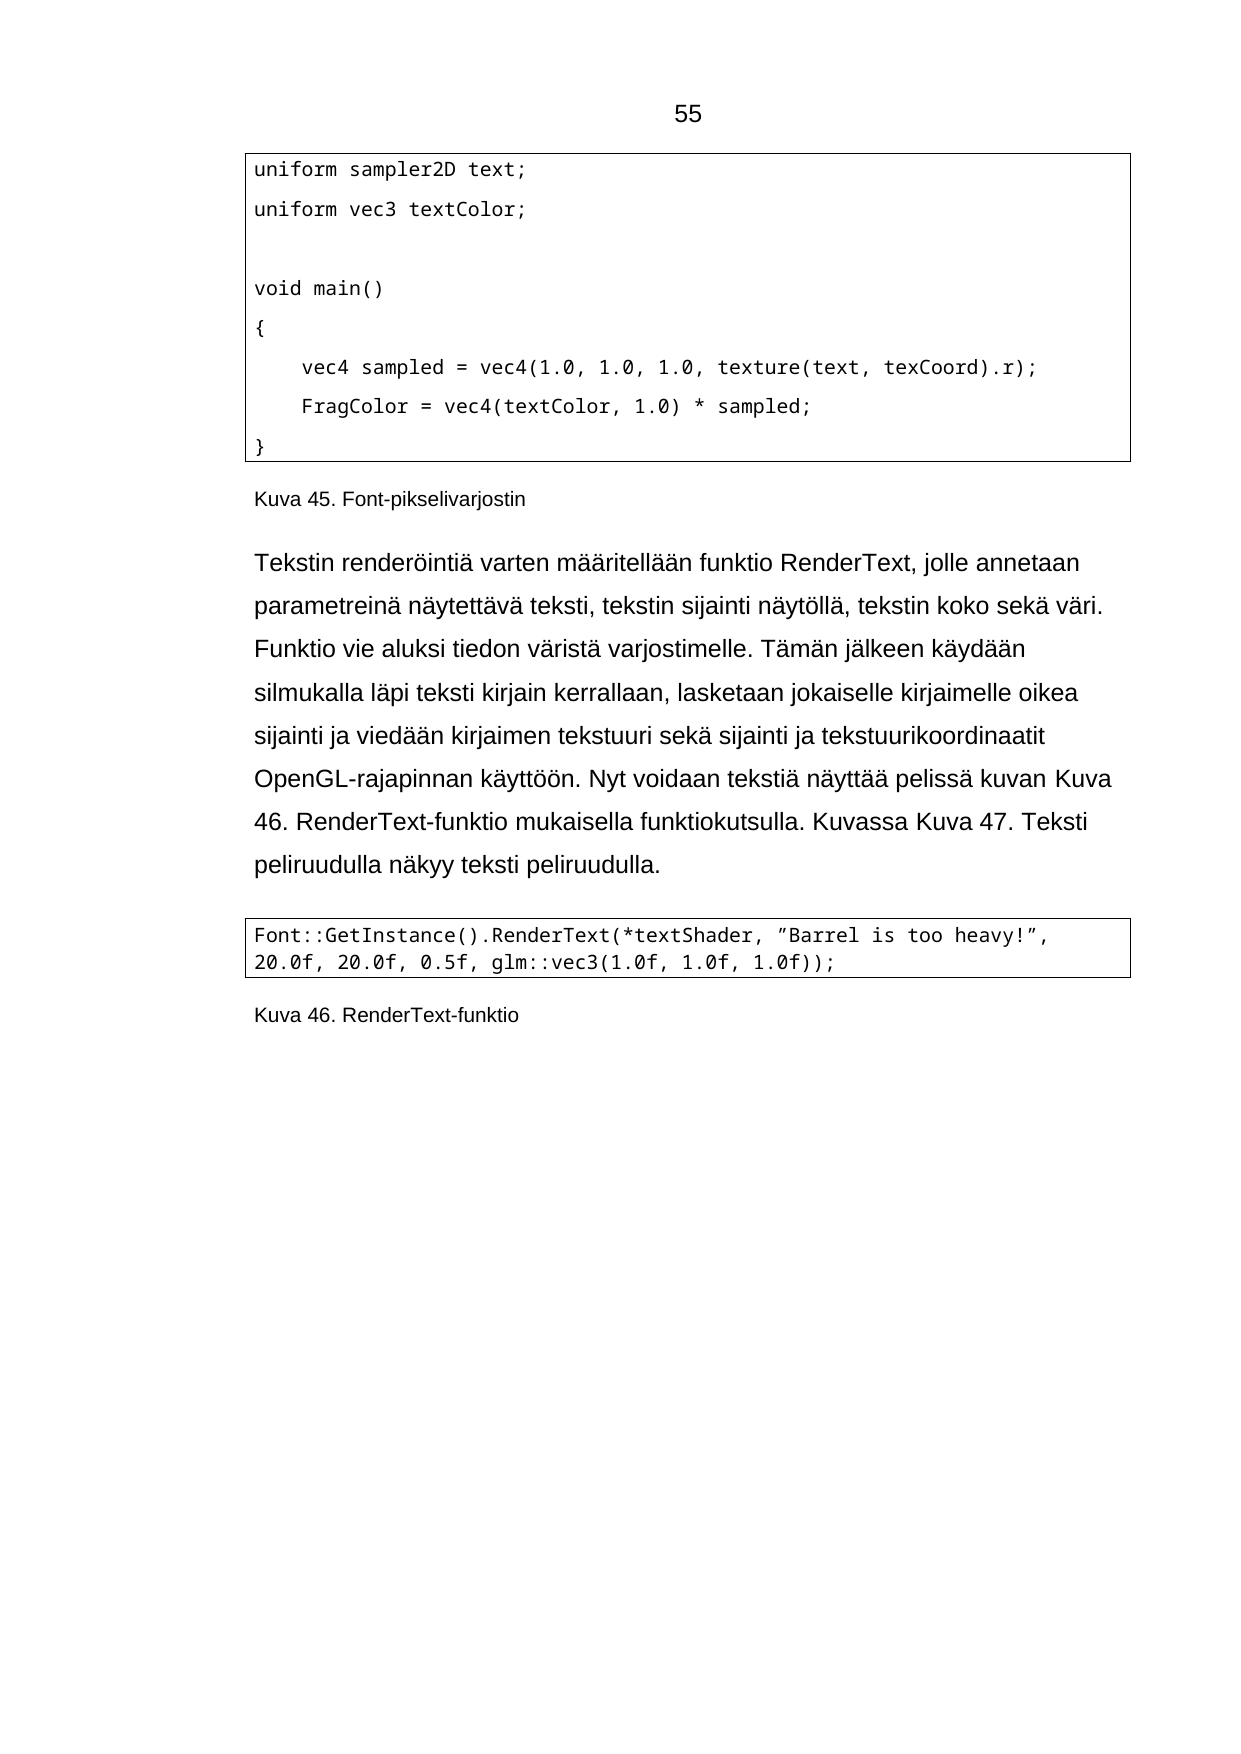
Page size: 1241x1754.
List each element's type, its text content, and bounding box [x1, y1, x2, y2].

text uniform sampler2D text; [246, 154, 1130, 183]
text Kuva 45. Font-pikselivarjostin [254, 487, 1122, 511]
text FragColor = vec4(textColor, 1.0) * sampled; [246, 389, 1130, 419]
text uniform vec3 textColor; [246, 192, 1130, 222]
text } [246, 429, 1130, 461]
text void main() [246, 271, 1130, 301]
text Kuva 46. RenderText-funktio [254, 1003, 1122, 1027]
text Tekstin renderöintiä varten määritellään funktio RenderText, jolle annetaan parametreinä näytettävä teksti, tekstin sijainti näytöllä, tekstin koko sekä väri. Funktio vie aluksi tiedon väristä varjostimelle. Tämän jälkeen käydään silmukalla läpi teksti kirjain kerrallaan, lasketaan jokaiselle kirjaimelle oikea sijainti ja viedään kirjaimen tekstuuri sekä sijainti ja tekstuurikoordinaatit OpenGL-rajapinnan käyttöön. Nyt voidaan tekstiä näyttää pelissä kuvan 46 mukaisella funktiokutsulla. Kuvassa 47 näkyy teksti peliruudulla. [254, 548, 1122, 879]
text Font::GetInstance().RenderText(*textShader, ”Barrel is too heavy!”, 20.0f, 20.0f, 0.5f, glm::vec3(1.0f, 1.0f, 1.0f)); [246, 919, 1130, 977]
text { [246, 311, 1130, 341]
text vec4 sampled = vec4(1.0, 1.0, 1.0, texture(text, texCoord).r); [246, 350, 1130, 380]
